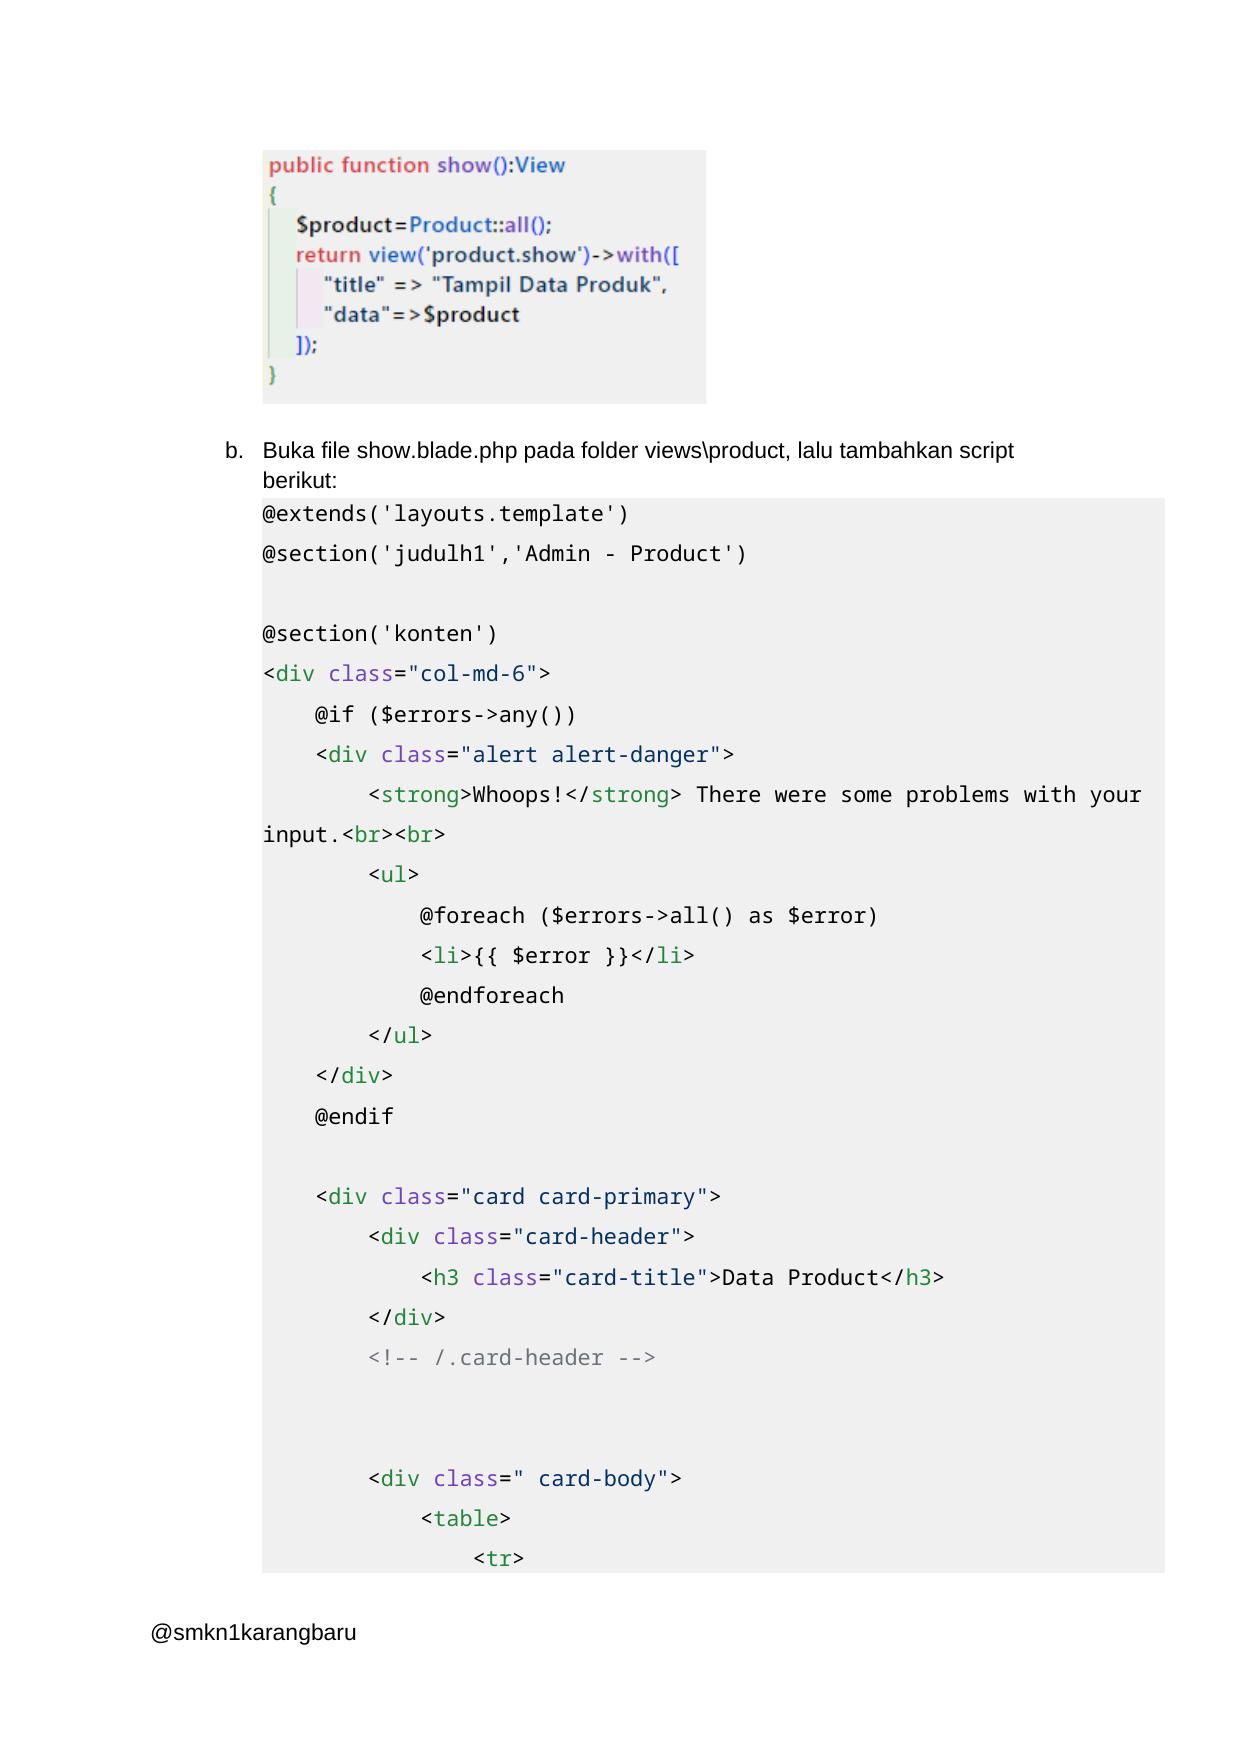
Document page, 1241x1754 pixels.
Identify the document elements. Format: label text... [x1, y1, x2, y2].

text @foreach ($errors->all() as $error) [262, 900, 1165, 929]
text <div class="card card-primary"> [262, 1181, 1165, 1211]
text <strong>Whoops!</strong> There were some problems with your input.<br><br> [262, 779, 1165, 849]
text <li>{{ $error }}</li> [262, 940, 1165, 970]
picture [262, 150, 707, 404]
text <table> [262, 1503, 1165, 1533]
text <h3 class="card-title">Data Product</h3> [262, 1262, 1165, 1291]
text @endif [262, 1101, 1165, 1131]
text @endforeach [262, 980, 1165, 1010]
text <div class="col-md-6"> [262, 658, 1165, 688]
text @extends('layouts.template') [262, 498, 1165, 527]
text @if ($errors->any()) [262, 699, 1165, 728]
list Buka file show.blade.php pada folder views\product, lalu tambahkan script berikut: [225, 437, 1090, 494]
text <div class="card-header"> [262, 1221, 1165, 1251]
text <div class=" card-body"> [262, 1463, 1165, 1492]
text @section('judulh1','Admin - Product') [262, 538, 1165, 568]
text @section('konten') [262, 618, 1165, 648]
text <div class="alert alert-danger"> [262, 739, 1165, 769]
text <!-- /.card-header --> [262, 1342, 1165, 1372]
text <ul> [262, 859, 1165, 889]
text </ul> [262, 1020, 1165, 1050]
text <tr> [262, 1543, 1165, 1573]
text </div> [262, 1061, 1165, 1090]
text </div> [262, 1302, 1165, 1332]
